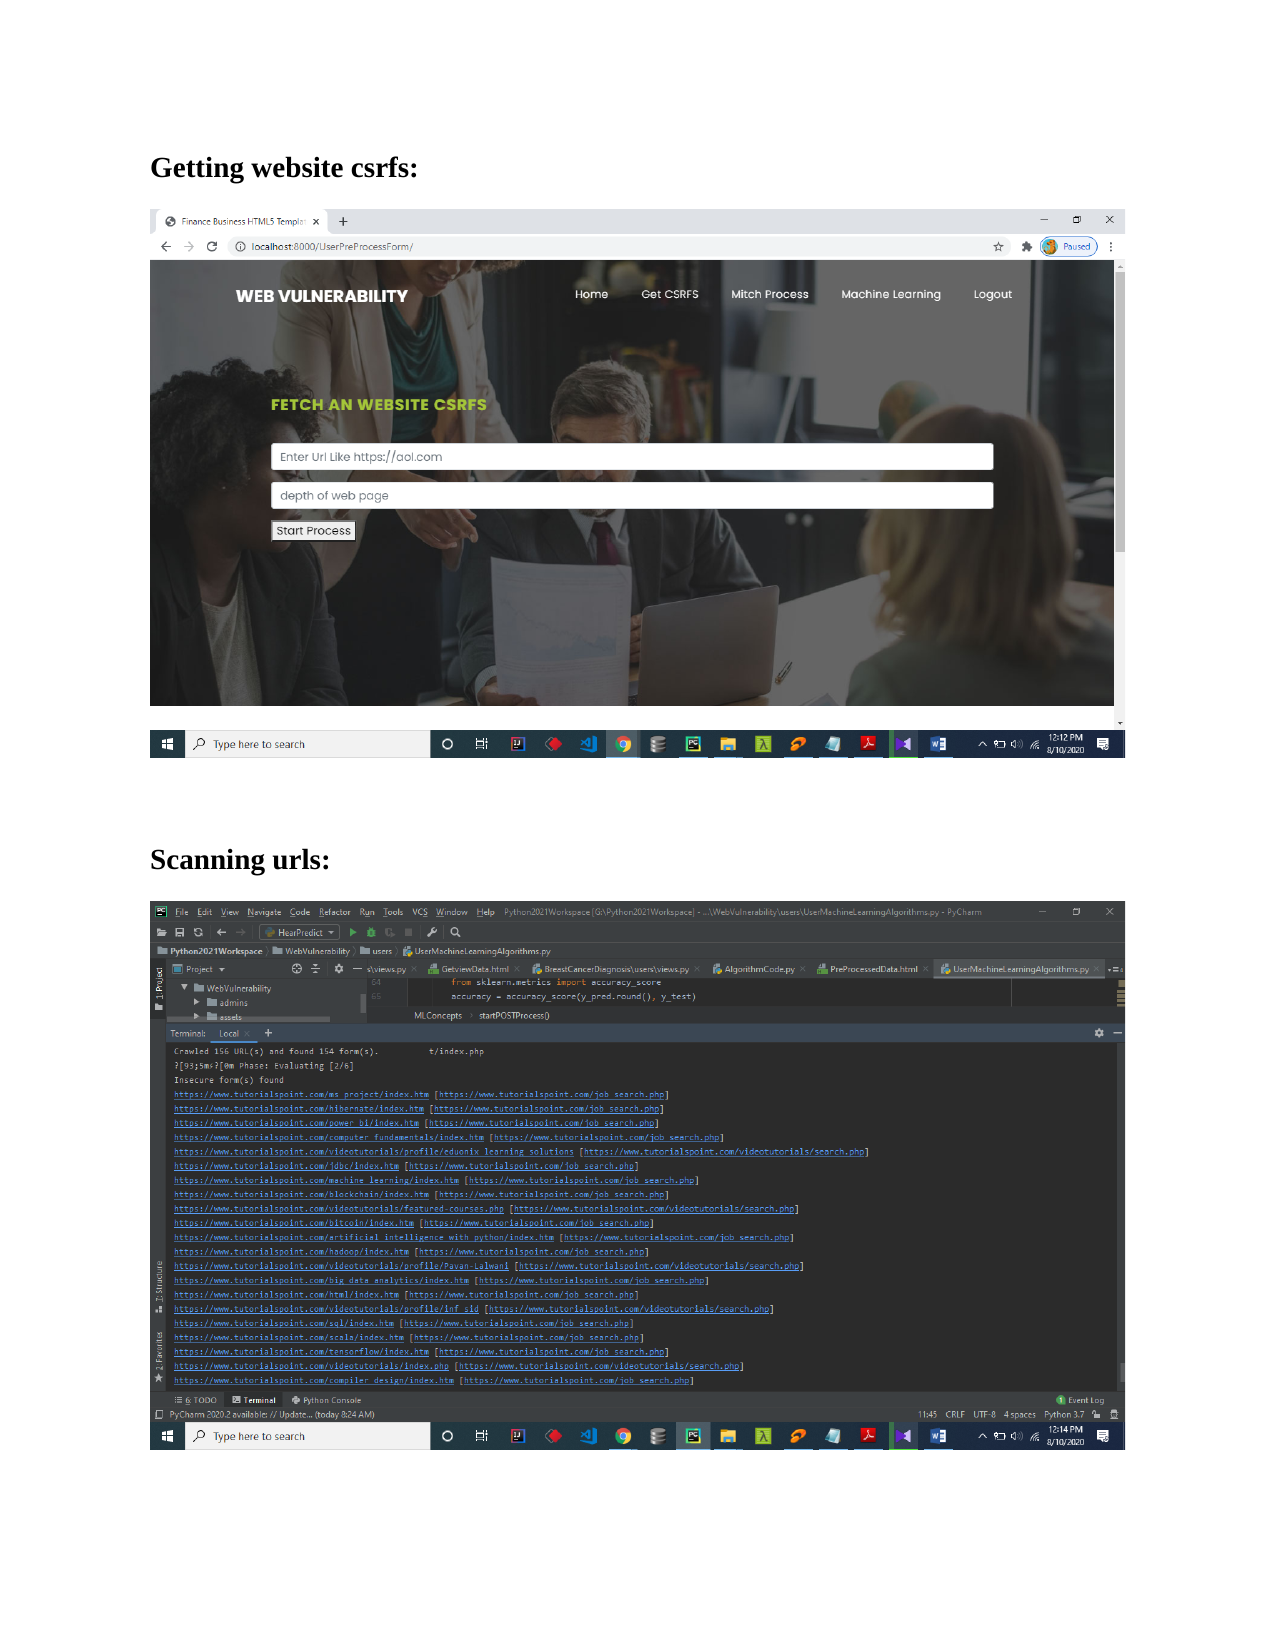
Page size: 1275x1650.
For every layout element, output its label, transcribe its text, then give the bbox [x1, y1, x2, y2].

picture [150, 901, 1125, 1450]
text Scanning urls: [150, 842, 1125, 875]
picture [150, 209, 1125, 758]
text Getting website csrfs: [150, 150, 1125, 183]
